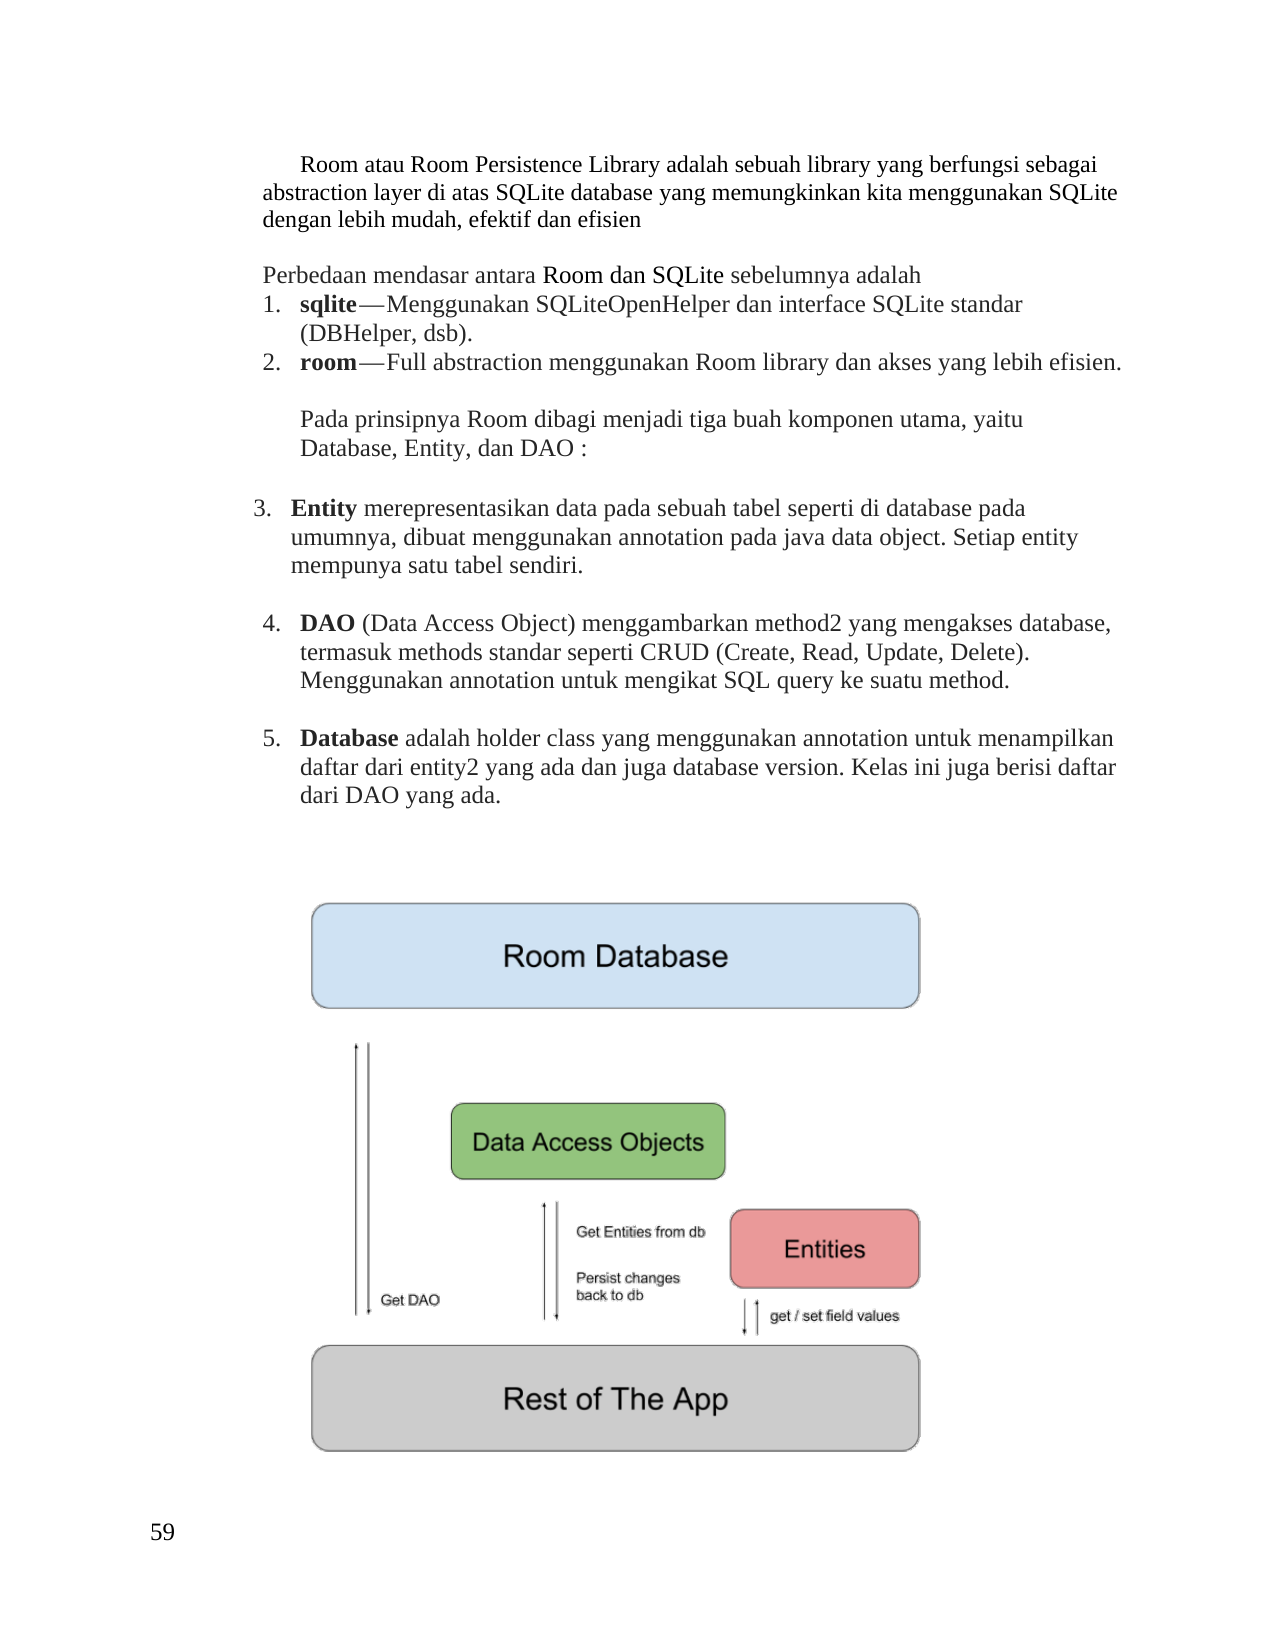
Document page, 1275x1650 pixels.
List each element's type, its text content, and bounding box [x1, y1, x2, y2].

list DAO (Data Access Object) menggambarkan method2 yang mengakses database, termasuk methods standar seperti CRUD (Create, Read, Update, Delete). Menggunakan annotation untuk mengikat SQL query ke suatu method. [262, 608, 1125, 694]
picture [306, 896, 932, 1461]
text Room atau Room Persistence Library adalah sebuah library yang berfungsi sebagai abstraction layer di atas SQLite database yang memungkinkan kita menggunakan SQLite dengan lebih mudah, efektif dan efisien [642, 150, 1125, 233]
text Pada prinsipnya Room dibagi menjadi tiga buah komponen utama, yaitu Database, Entity, dan DAO : [300, 404, 1125, 462]
text Perbedaan mendasar antara Room dan SQLite sebelumnya adalah [187, 260, 1125, 289]
list room — Full abstraction menggunakan Room library dan akses yang lebih efisien. [262, 347, 1125, 375]
list Entity merepresentasikan data pada sebuah tabel seperti di database pada umumnya, dibuat menggunakan annotation pada java data object. Setiap entity mempunya satu tabel sendiri. [253, 493, 1125, 579]
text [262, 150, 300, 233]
list sqlite — Menggunakan SQLiteOpenHelper dan interface SQLite standar (DBHelper, dsb). [262, 289, 1125, 347]
list Database adalah holder class yang menggunakan annotation untuk menampilkan daftar dari entity2 yang ada dan juga database version. Kelas ini juga berisi daftar dari DAO yang ada. [262, 723, 1125, 809]
